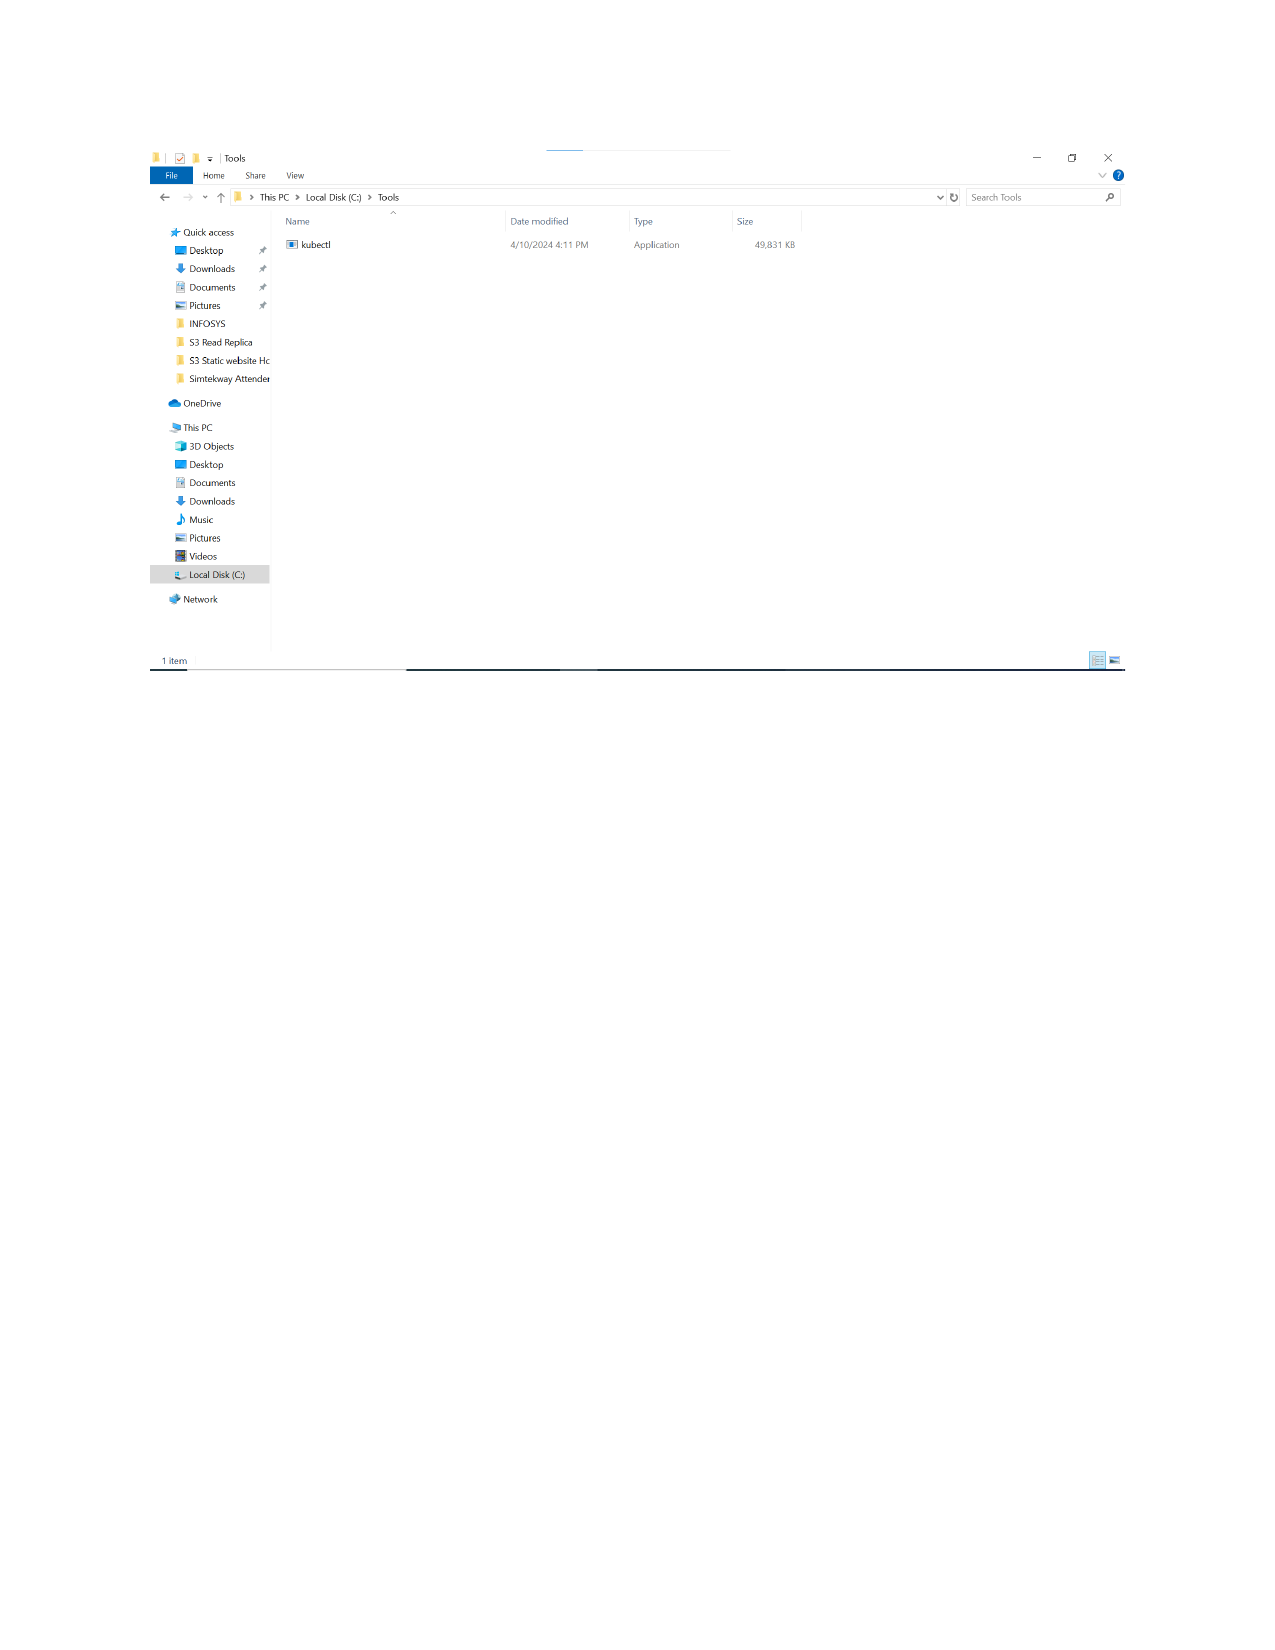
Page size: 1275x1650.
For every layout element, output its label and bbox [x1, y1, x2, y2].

picture [150, 150, 1125, 671]
